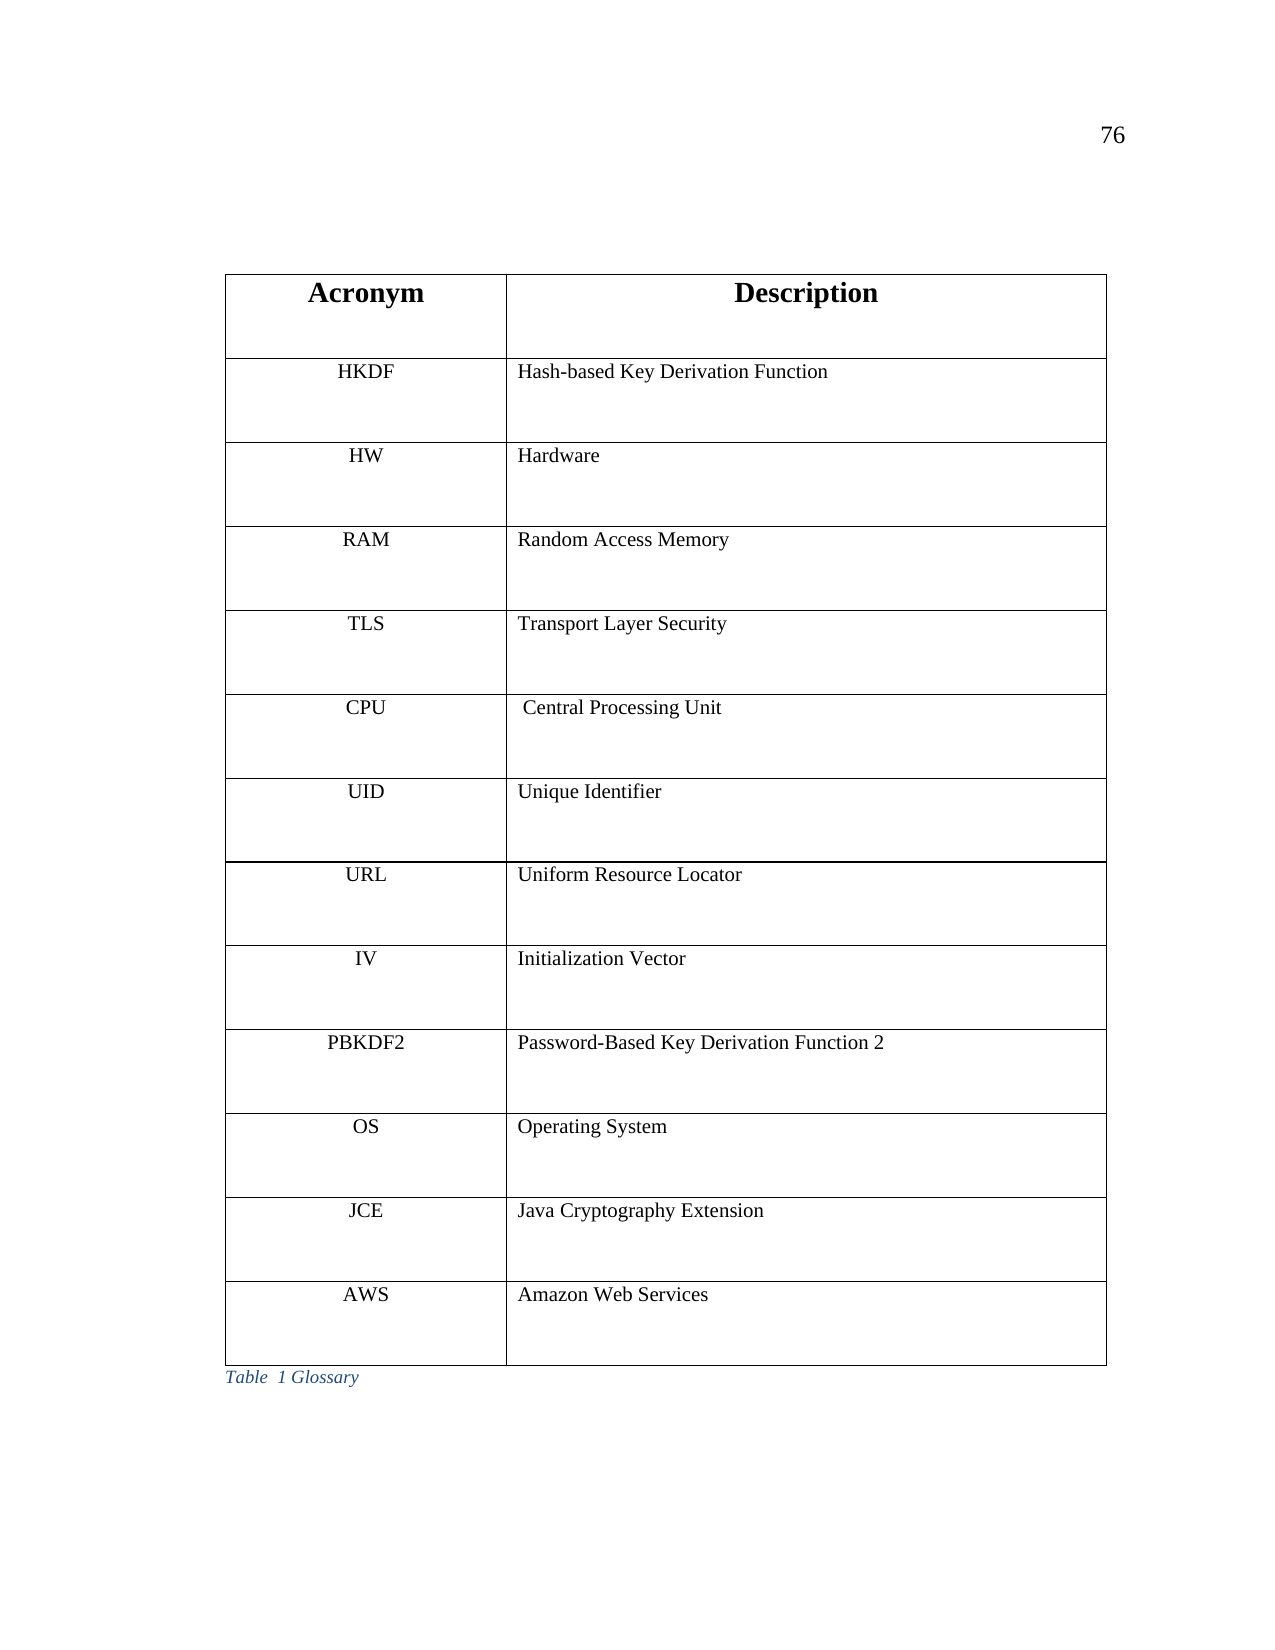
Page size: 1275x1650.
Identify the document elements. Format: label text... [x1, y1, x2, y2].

table_cell Amazon Web Services [507, 1282, 1106, 1364]
table_cell JCE [226, 1198, 506, 1281]
table_cell URL [226, 863, 506, 945]
table_cell TLS [226, 611, 506, 694]
table_cell HW [226, 443, 506, 526]
table_cell Uniform Resource Locator [507, 863, 1106, 945]
table_header Description [507, 275, 1106, 358]
table_cell Operating System [507, 1114, 1106, 1197]
table_cell PBKDF2 [226, 1030, 506, 1113]
table_cell Hardware [507, 443, 1106, 526]
table_cell Random Access Memory [507, 527, 1106, 610]
table_cell CPU [226, 695, 506, 777]
table_cell Transport Layer Security [507, 611, 1106, 694]
table_header Acronym [226, 275, 506, 358]
table_cell IV [226, 946, 506, 1029]
table_cell HKDF [226, 359, 506, 442]
table_cell Initialization Vector [507, 946, 1106, 1029]
table_cell Java Cryptography Extension [507, 1198, 1106, 1281]
table_cell Central Processing Unit [507, 695, 1106, 777]
table_cell RAM [226, 527, 506, 610]
table_cell Unique Identifier [507, 779, 1106, 861]
table_cell UID [226, 779, 506, 861]
table_cell Hash-based Key Derivation Function [507, 359, 1106, 442]
table_cell OS [226, 1114, 506, 1197]
table_cell AWS [226, 1282, 506, 1364]
text Table Glossary [225, 1366, 1125, 1387]
table_cell Password-Based Key Derivation Function 2 [507, 1030, 1106, 1113]
